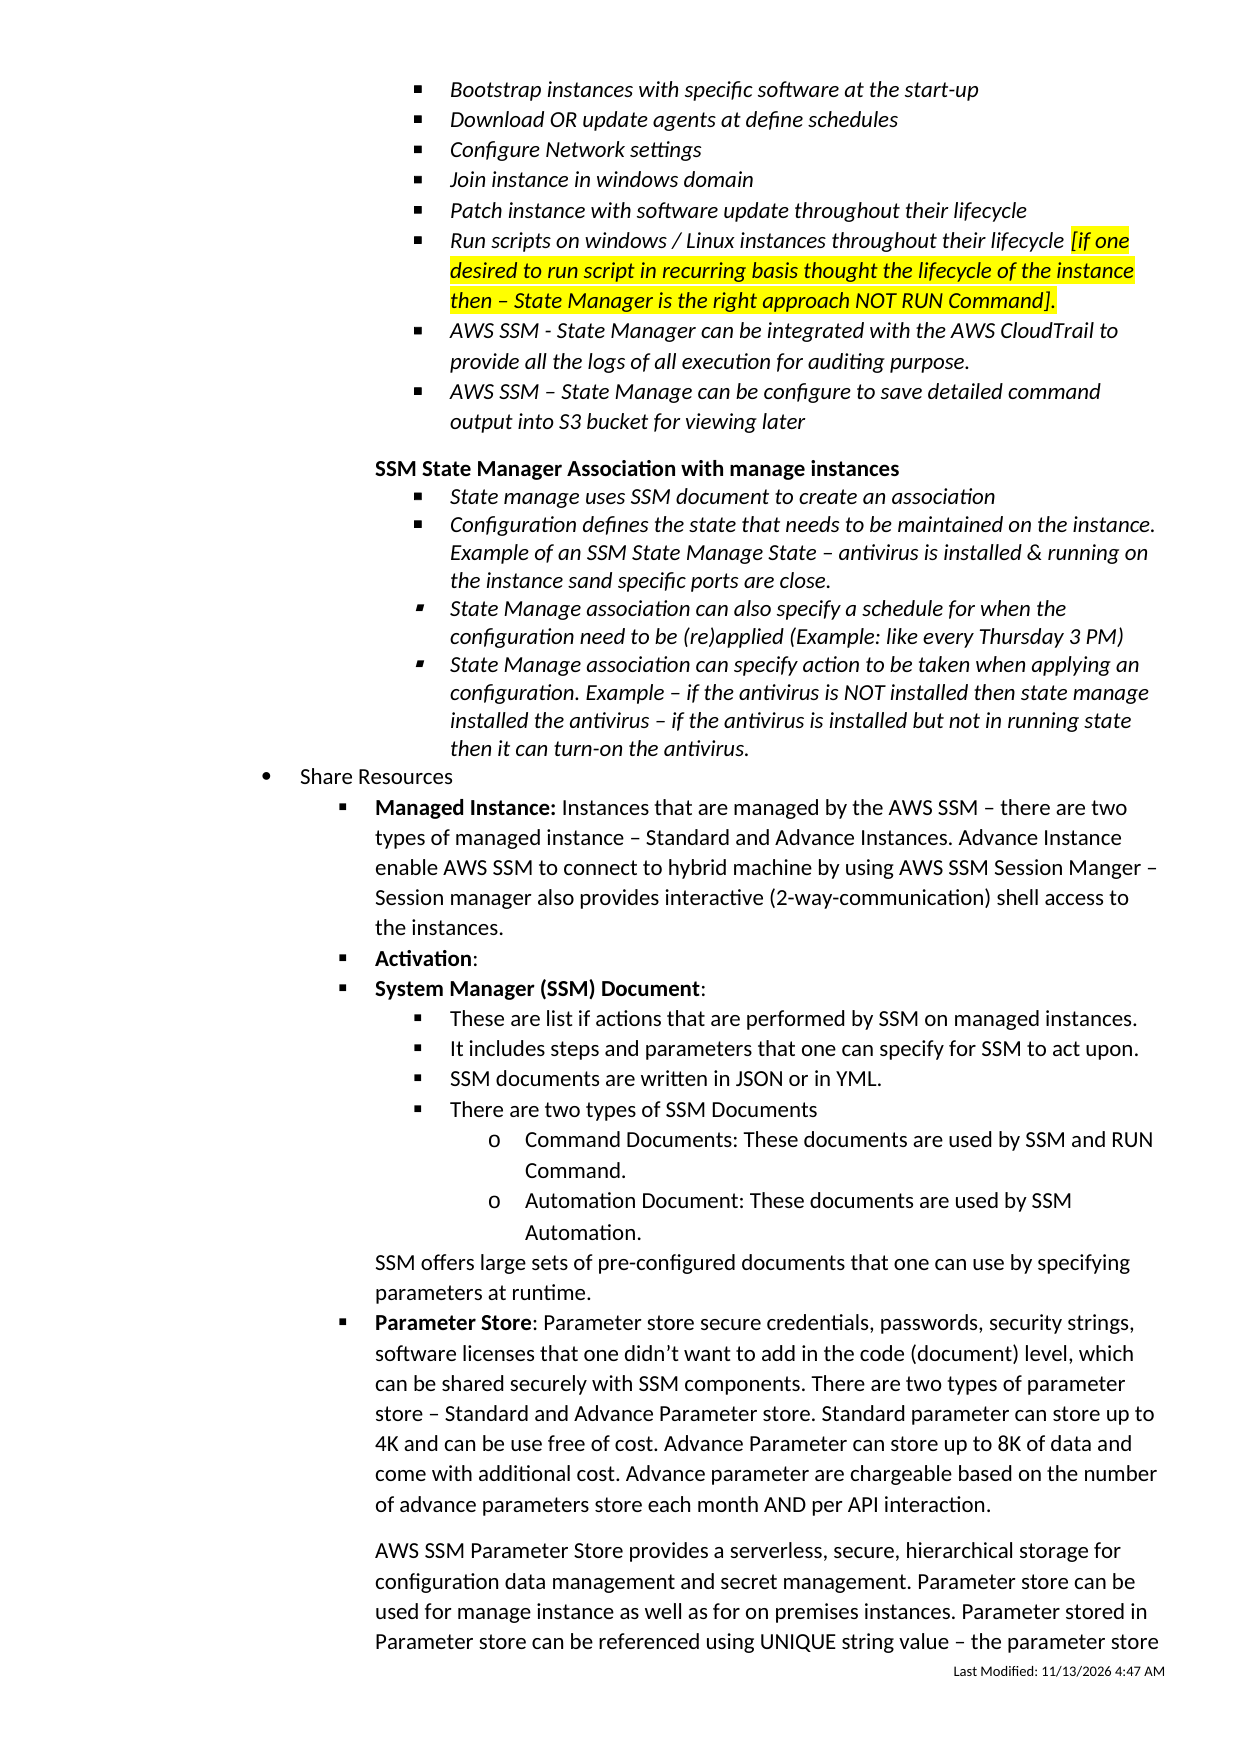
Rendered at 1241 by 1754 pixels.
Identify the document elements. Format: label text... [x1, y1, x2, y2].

list Configuration defines the state that needs to be maintained on the instance. Example of an SSM State Manage State – antivirus is installed & running on the instance sand specific ports are close. [412, 510, 1165, 594]
list System Manager (SSM) Document: [337, 974, 1165, 1002]
list Managed Instance: Instances that are managed by the AWS SSM – there are two types of managed instance – Standard and Advance Instances. Advance Instance enable AWS SSM to connect to hybrid machine by using AWS SSM Session Manger – Session manager also provides interactive (2-way-communication) shell access to the instances. [337, 793, 1165, 941]
list SSM offers large sets of pre-configured documents that one can use by specifying parameters at runtime. [375, 1248, 1165, 1306]
list AWS SSM – State Manage can be configure to save detailed command output into S3 bucket for viewing later [412, 377, 1165, 435]
list Bootstrap instances with specific software at the start-up [412, 75, 1165, 103]
list It includes steps and parameters that one can specify for SSM to act upon. [412, 1034, 1165, 1062]
list Automation Document: These documents are used by SSM Automation. [487, 1186, 1165, 1246]
text SSM State Manager Association with manage instances [375, 454, 1165, 482]
list There are two types of SSM Documents [412, 1095, 1165, 1123]
list State manage uses SSM document to create an association [412, 482, 1165, 510]
list Download OR update agents at define schedules [412, 105, 1165, 133]
list Command Documents: These documents are used by SSM and RUN Command. [487, 1125, 1165, 1184]
list SSM documents are written in JSON or in YML. [412, 1064, 1165, 1092]
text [375, 1537, 1165, 1655]
list Share Resources [262, 762, 1165, 790]
list State Manage association can specify action to be taken when applying an configuration. Example – if the antivirus is NOT installed then state manage installed the antivirus – if the antivirus is installed but not in running state then it can turn-on the antivirus. [412, 650, 1165, 762]
list AWS SSM - State Manager can be integrated with the AWS CloudTrail to provide all the logs of all execution for auditing purpose. [412, 317, 1165, 375]
list Run scripts on windows / Linux instances throughout their lifecycle [if one desired to run script in recurring basis thought the lifecycle of the instance then – State Manager is the right approach NOT RUN Command]. [412, 226, 1165, 314]
list Patch instance with software update throughout their lifecycle [412, 196, 1165, 224]
list Parameter Store: Parameter store secure credentials, passwords, security strings, software licenses that one didn’t want to add in the code (document) level, which can be shared securely with SSM components. There are two types of parameter store – Standard and Advance Parameter store. Standard parameter can store up to 4K and can be use free of cost. Advance Parameter can store up to 8K of data and come with additional cost. Advance parameter are chargeable based on the number of advance parameters store each month AND per API interaction. [337, 1308, 1165, 1518]
list These are list if actions that are performed by SSM on managed instances. [412, 1004, 1165, 1032]
list State Manage association can also specify a schedule for when the configuration need to be (re)applied (Example: like every Thursday 3 PM) [412, 594, 1165, 650]
list Activation: [337, 944, 1165, 972]
list Configure Network settings [412, 135, 1165, 163]
list Join instance in windows domain [412, 166, 1165, 194]
